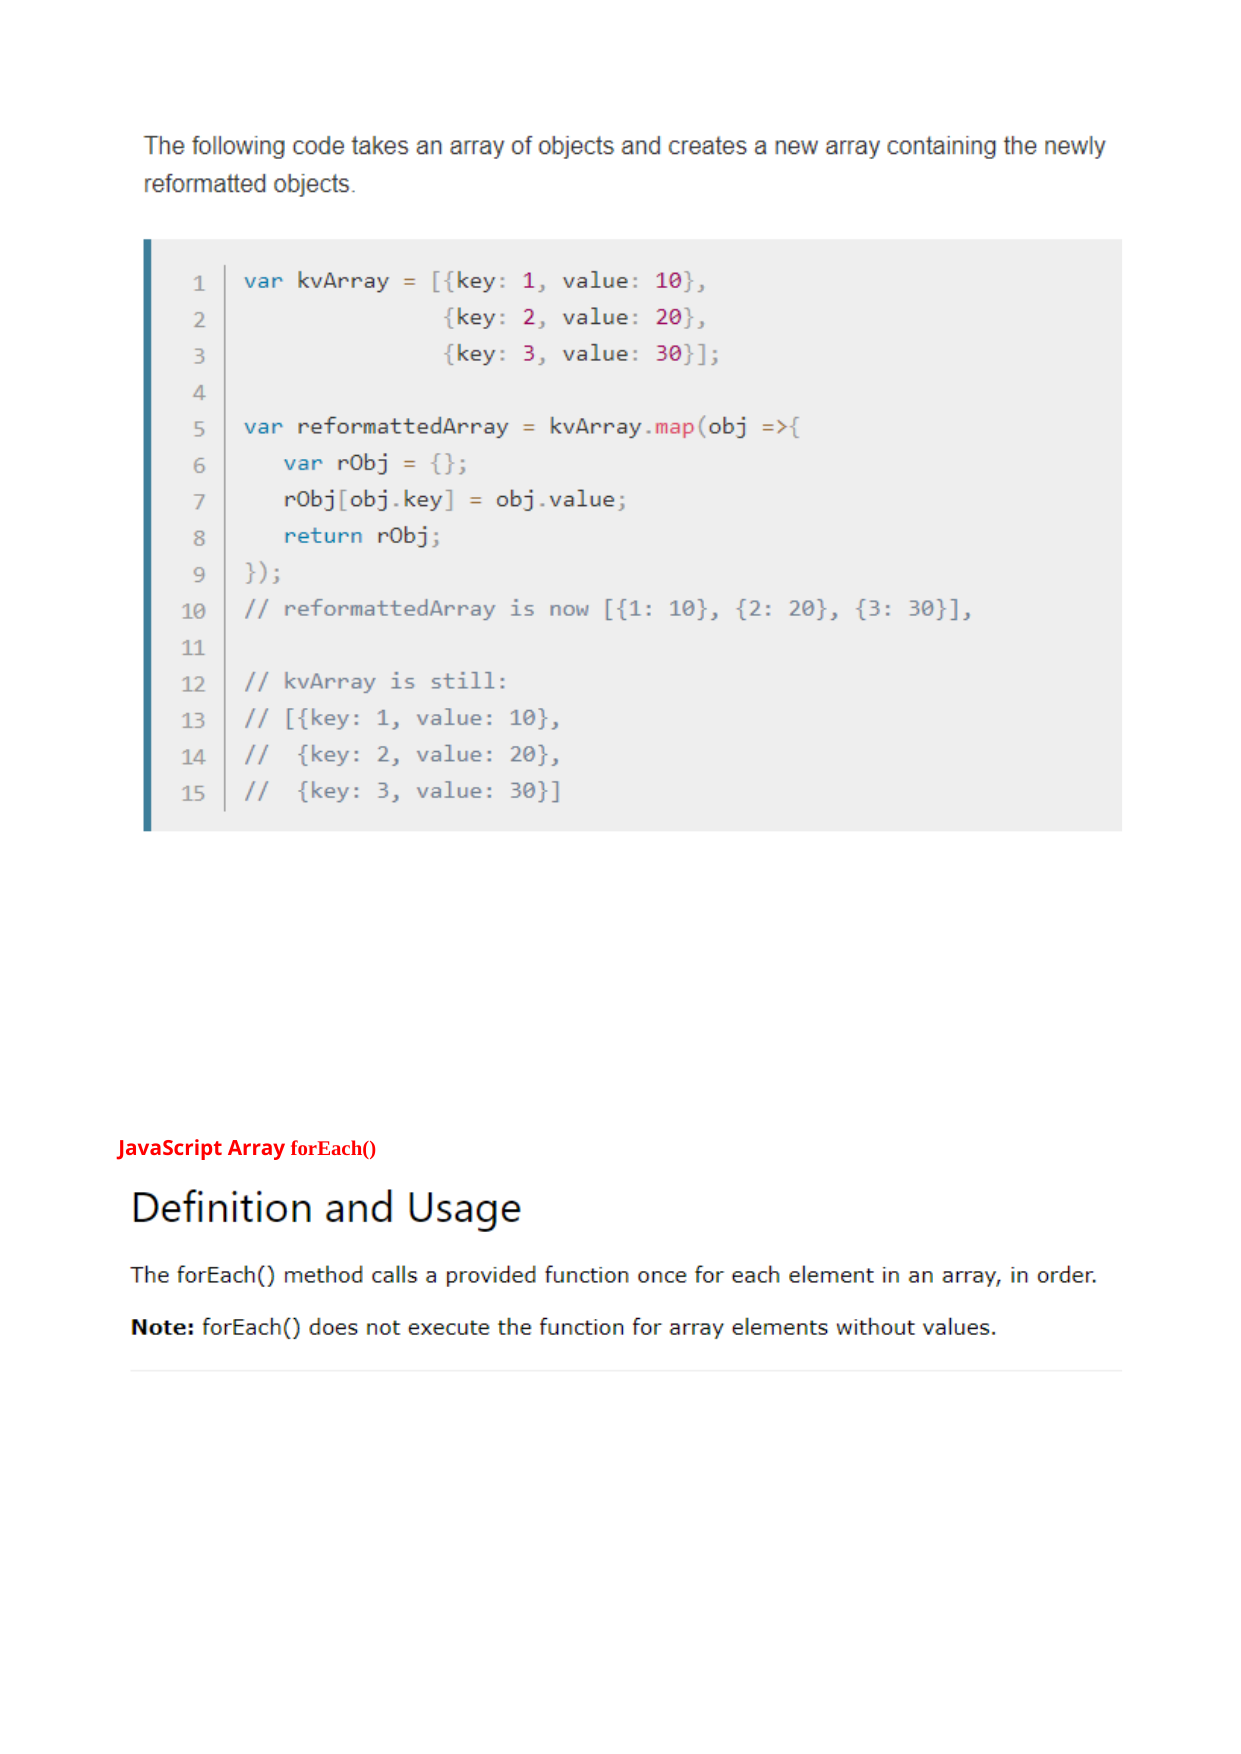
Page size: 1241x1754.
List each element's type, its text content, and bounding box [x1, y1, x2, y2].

picture [118, 1177, 1123, 1373]
subtitle JavaScript Array forEach() [118, 1133, 1122, 1162]
picture [118, 118, 1123, 833]
